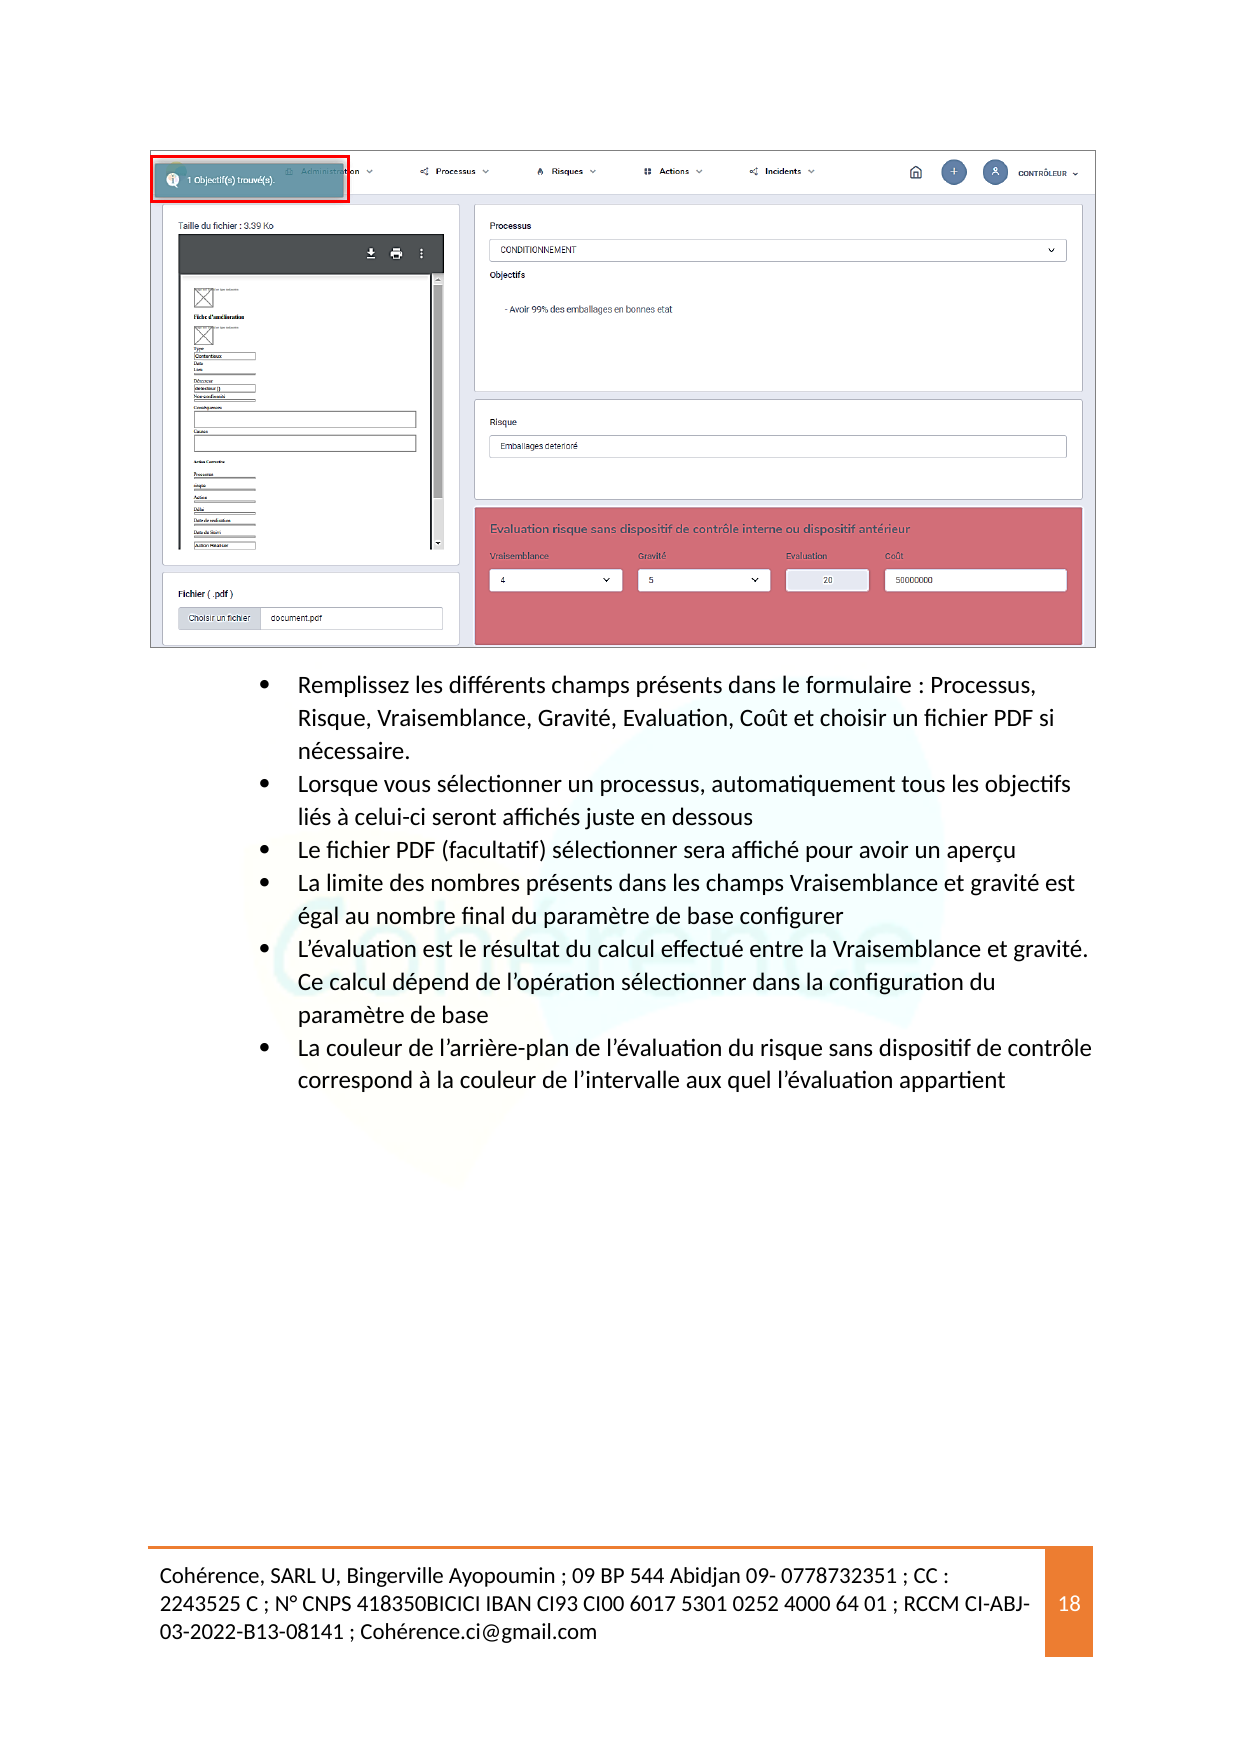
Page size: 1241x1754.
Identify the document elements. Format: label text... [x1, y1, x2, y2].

list L’évaluation est le résultat du calcul effectué entre la Vraisemblance et gravité. Ce calcul dépend de l’opération sélectionner dans la configuration du paramètre de base [260, 933, 1093, 1029]
list Remplissez les différents champs présents dans le formulaire : Processus, Risque, Vraisemblance, Gravité, Evaluation, Coût et choisir un fichier PDF si nécessaire. [260, 670, 1093, 766]
picture [151, 151, 1095, 647]
list Le fichier PDF (facultatif) sélectionner sera affiché pour avoir un aperçu [260, 834, 1093, 865]
list Lorsque vous sélectionner un processus, automatiquement tous les objectifs liés à celui-ci seront affichés juste en dessous [260, 768, 1093, 832]
list La couleur de l’arrière-plan de l’évaluation du risque sans dispositif de contrôle correspond à la couleur de l’intervalle aux quel l’évaluation appartient [260, 1032, 1093, 1095]
picture [153, 158, 347, 200]
list La limite des nombres présents dans les champs Vraisemblance et gravité est égal au nombre final du paramètre de base configurer [260, 867, 1093, 931]
